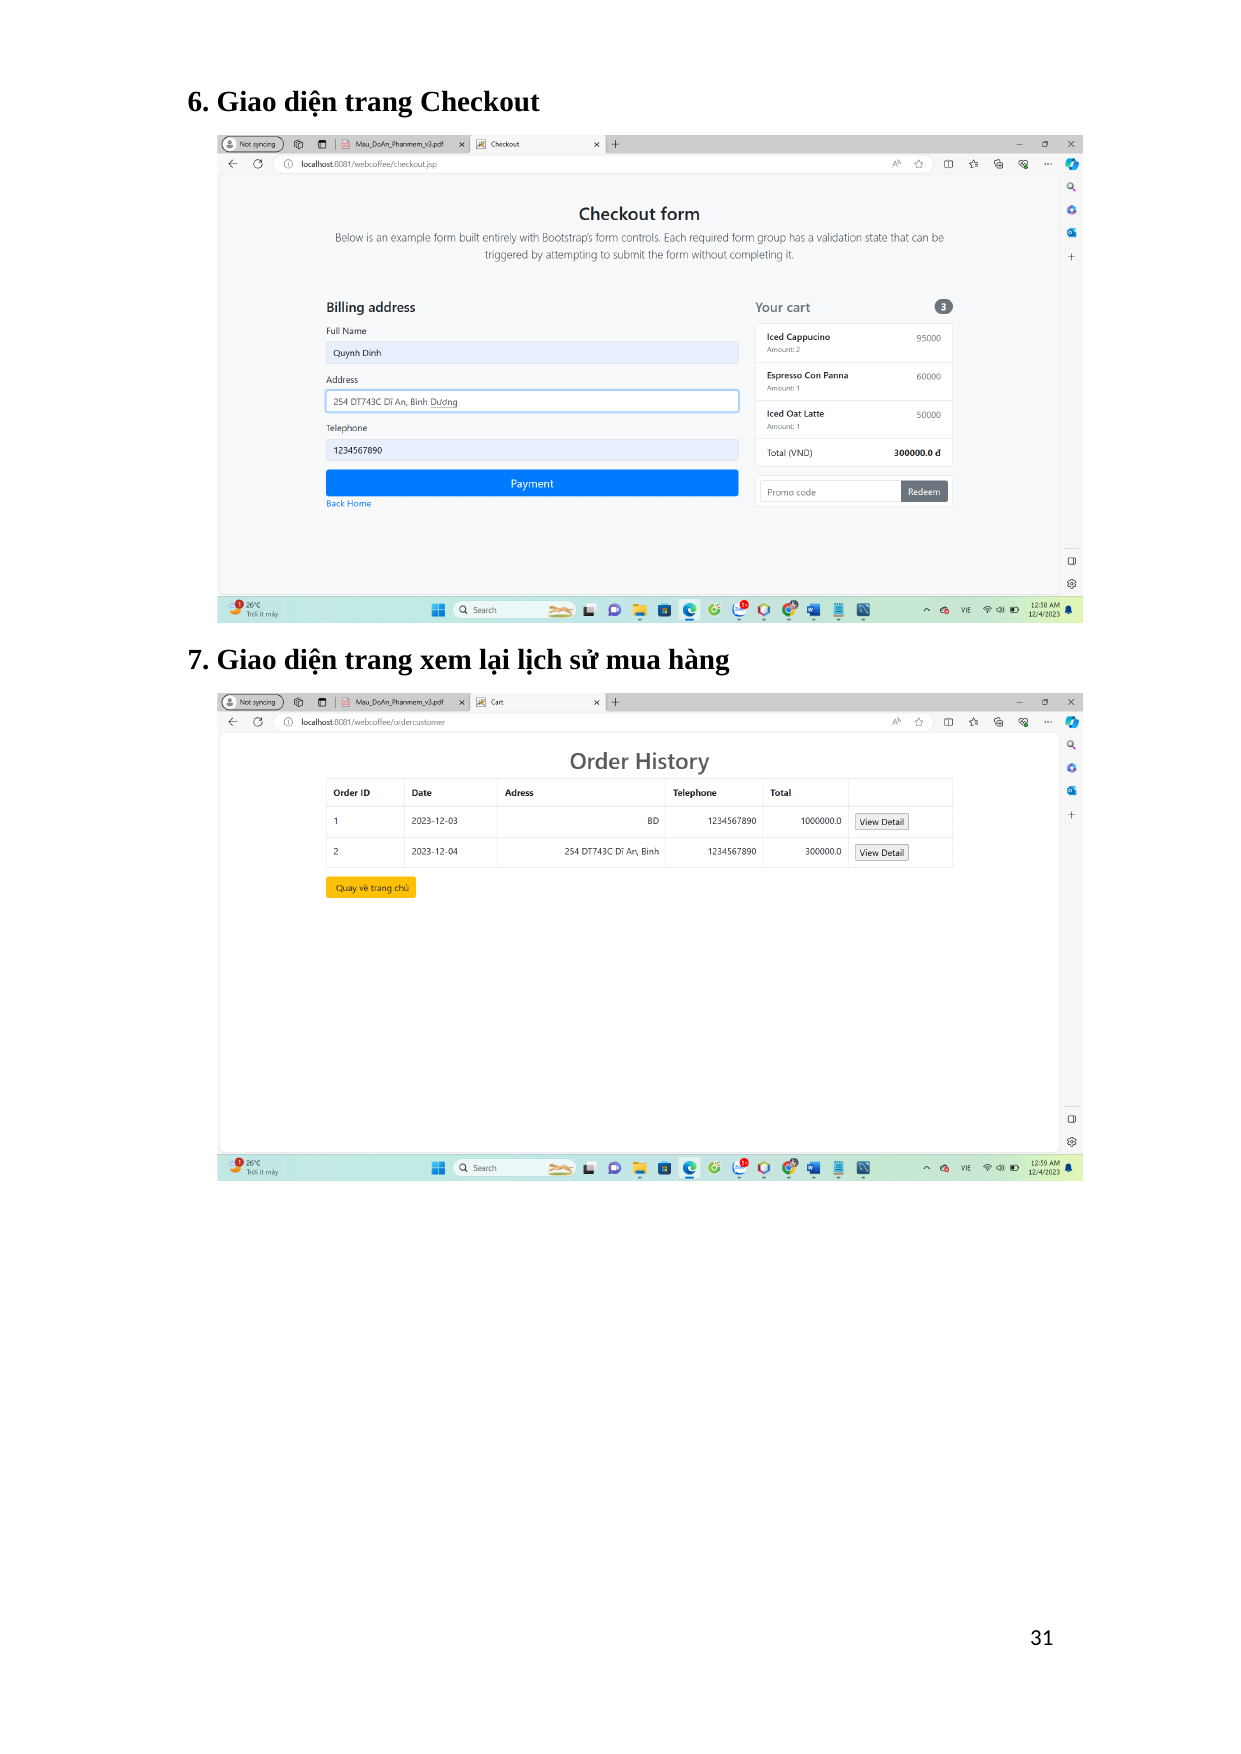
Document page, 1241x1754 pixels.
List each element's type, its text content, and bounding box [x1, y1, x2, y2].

subtitle 7. Giao diện trang xem lại lịch sử mua hàng [187, 642, 1039, 676]
picture [217, 135, 1084, 623]
picture [217, 693, 1084, 1181]
subtitle 6. Giao diện trang Checkout [187, 84, 1039, 118]
